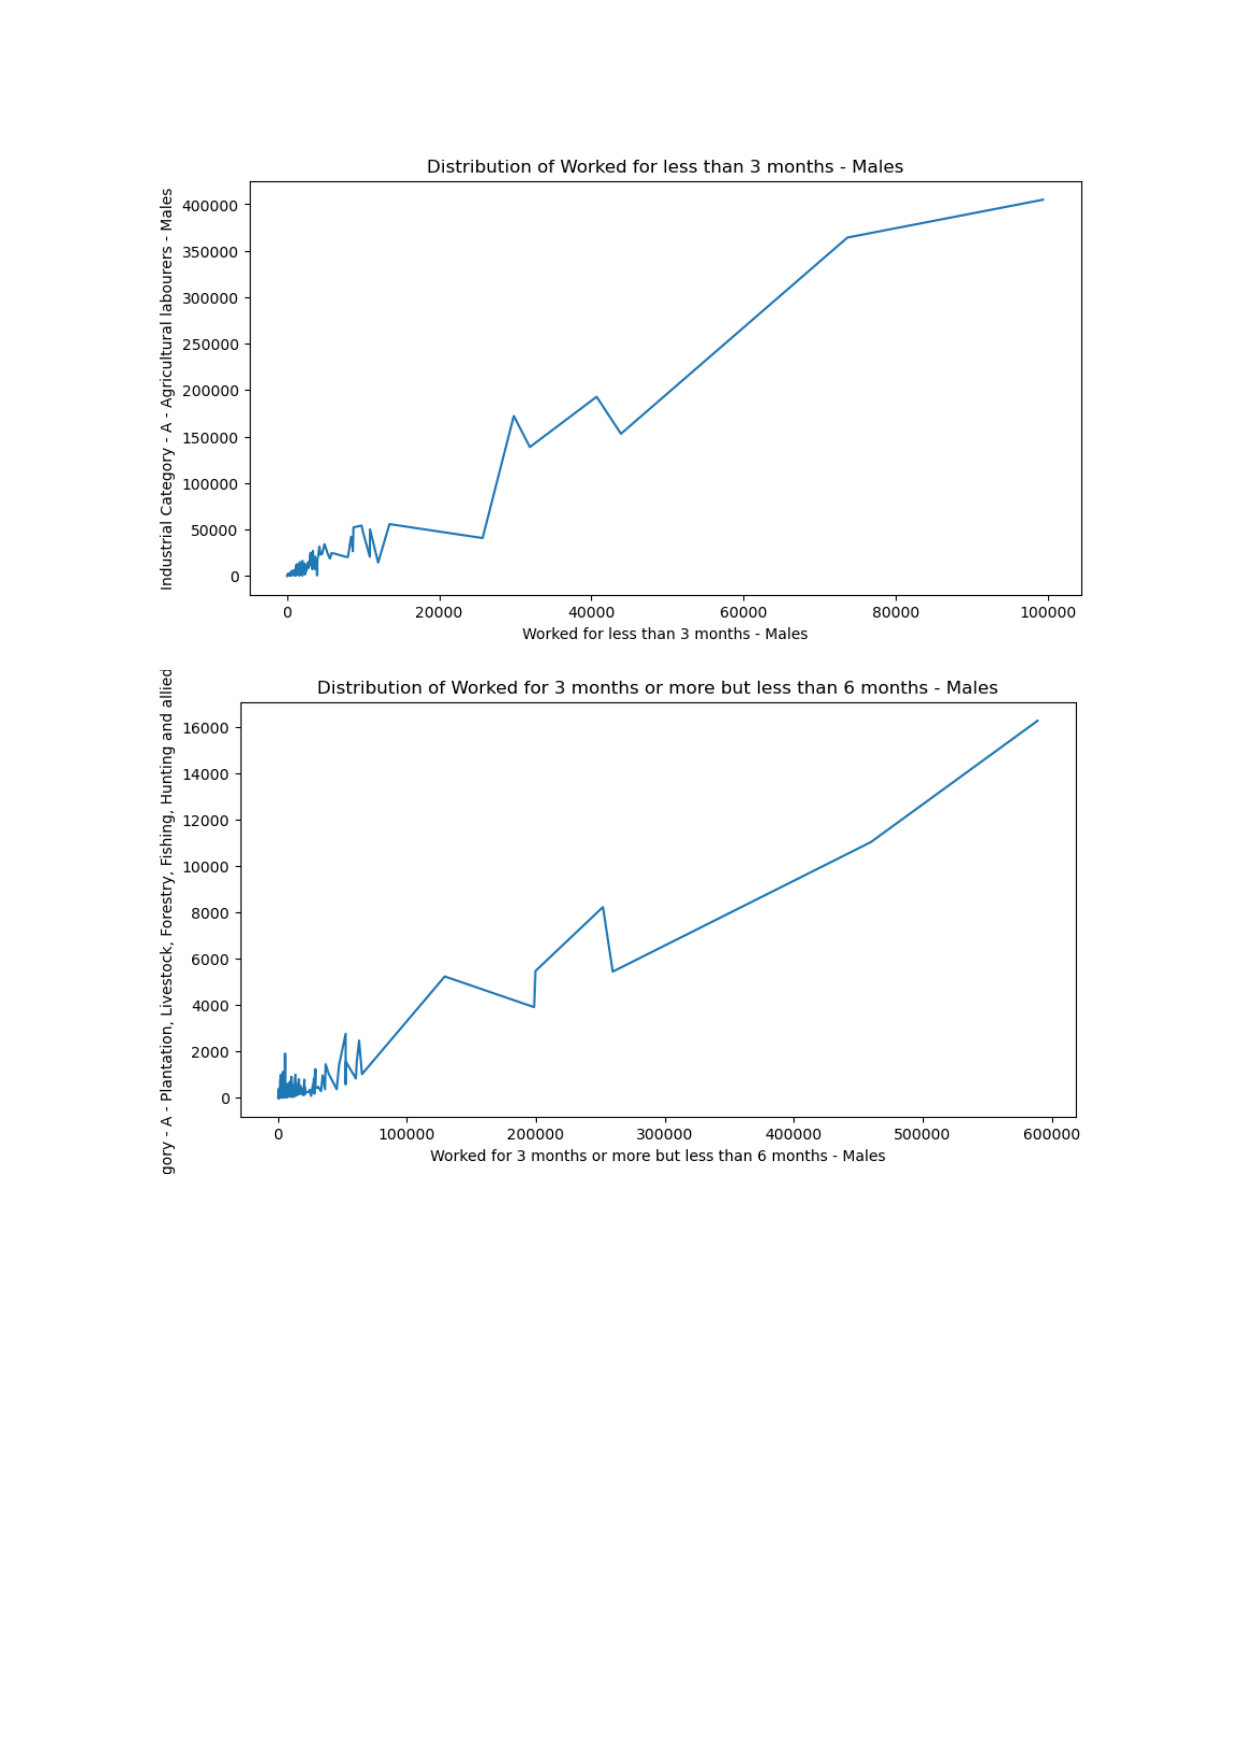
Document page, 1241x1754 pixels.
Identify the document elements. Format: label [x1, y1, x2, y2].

picture [150, 150, 1091, 652]
picture [150, 670, 1091, 1174]
